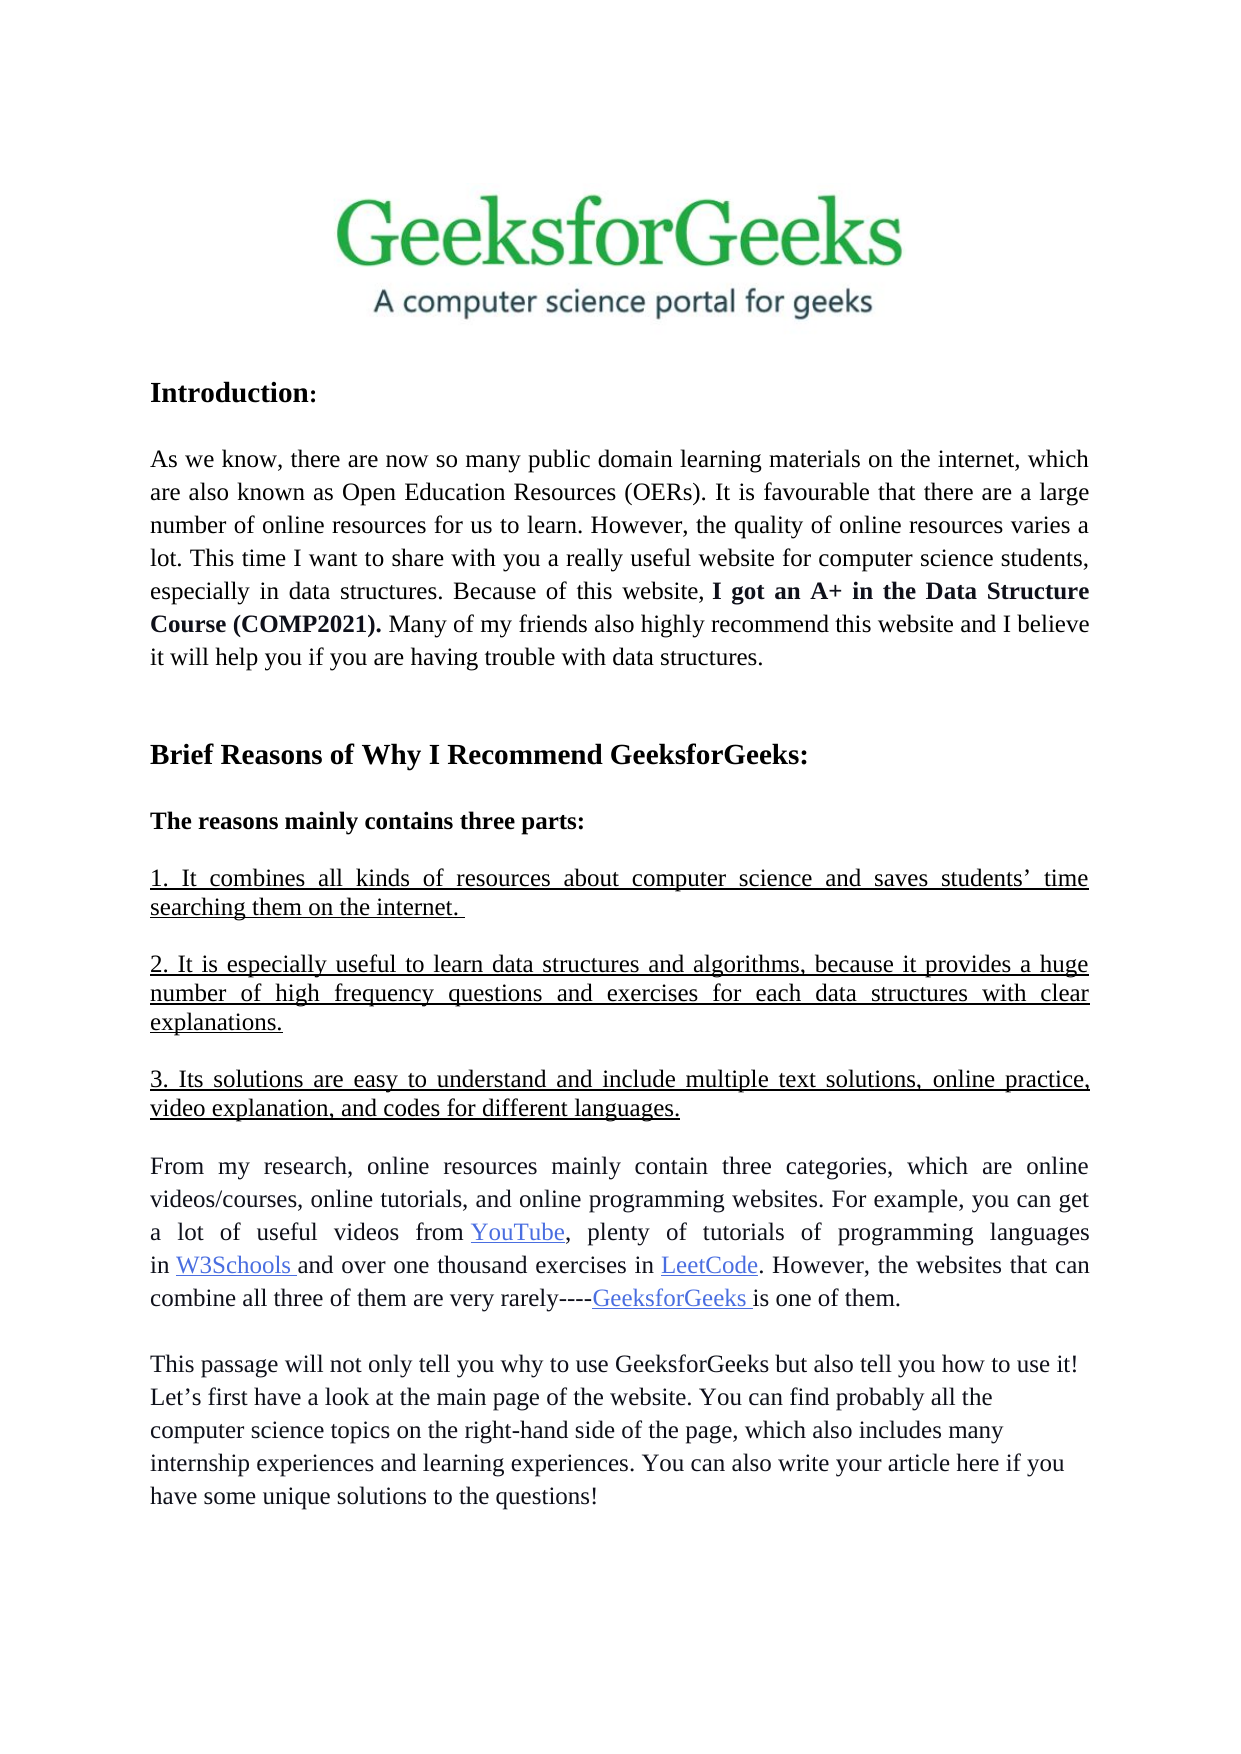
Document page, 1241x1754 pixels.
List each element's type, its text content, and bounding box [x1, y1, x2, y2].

text From my research, online resources mainly contain three categories, which are online videos/courses, online tutorials, and online programming websites. For example, you can get a lot of useful videos from YouTube, plenty of tutorials of programming languages in W3Schools and over one thousand exercises in LeetCode. However, the websites that can combine all three of them are very rarely----GeeksforGeeks is one of them. [150, 1151, 1090, 1312]
subtitle Introduction: [150, 375, 1090, 408]
text As we know, there are now so many public domain learning materials on the internet, which are also known as Open Education Resources (OERs). It is favourable that there are a large number of online resources for us to learn. However, the quality of online resources varies a lot. This time I want to share with you a really useful website for computer science students, especially in data structures. Because of this website, I got an A+ in the Data Structure Course (COMP2021). Many of my friends also highly recommend this website and I believe it will help you if you are having trouble with data structures. [150, 444, 1090, 671]
text 2. It is especially useful to learn data structures and algorithms, because it provides a huge number of high frequency questions and exercises for each data structures with clear explanations. [150, 1005, 1090, 1036]
text 3. Its solutions are easy to understand and include multiple text solutions, online practice, video explanation, and codes for different languages. [150, 1091, 1090, 1122]
picture [333, 183, 907, 342]
text The reasons mainly contains three parts: [150, 806, 1090, 834]
text 2. It is especially useful to learn data structures and algorithms, because it provides a huge number of high frequency questions and exercises for each data structures with clear explanations. [150, 949, 1090, 1003]
text 1. It combines all kinds of resources about computer science and saves students’ time searching them on the internet. [150, 863, 1090, 921]
text 3. Its solutions are easy to understand and include multiple text solutions, online practice, video explanation, and codes for different languages. [150, 1064, 1090, 1089]
text This passage will not only tell you why to use GeeksforGeeks but also tell you how to use it! Let’s first have a look at the main page of the website. You can find probably all the computer science topics on the right-hand side of the page, which also includes many internship experiences and learning experiences. You can also write your article here if you have some unique solutions to the questions! [150, 1349, 1090, 1510]
subtitle Brief Reasons of Why I Recommend GeeksforGeeks: [150, 737, 1090, 771]
